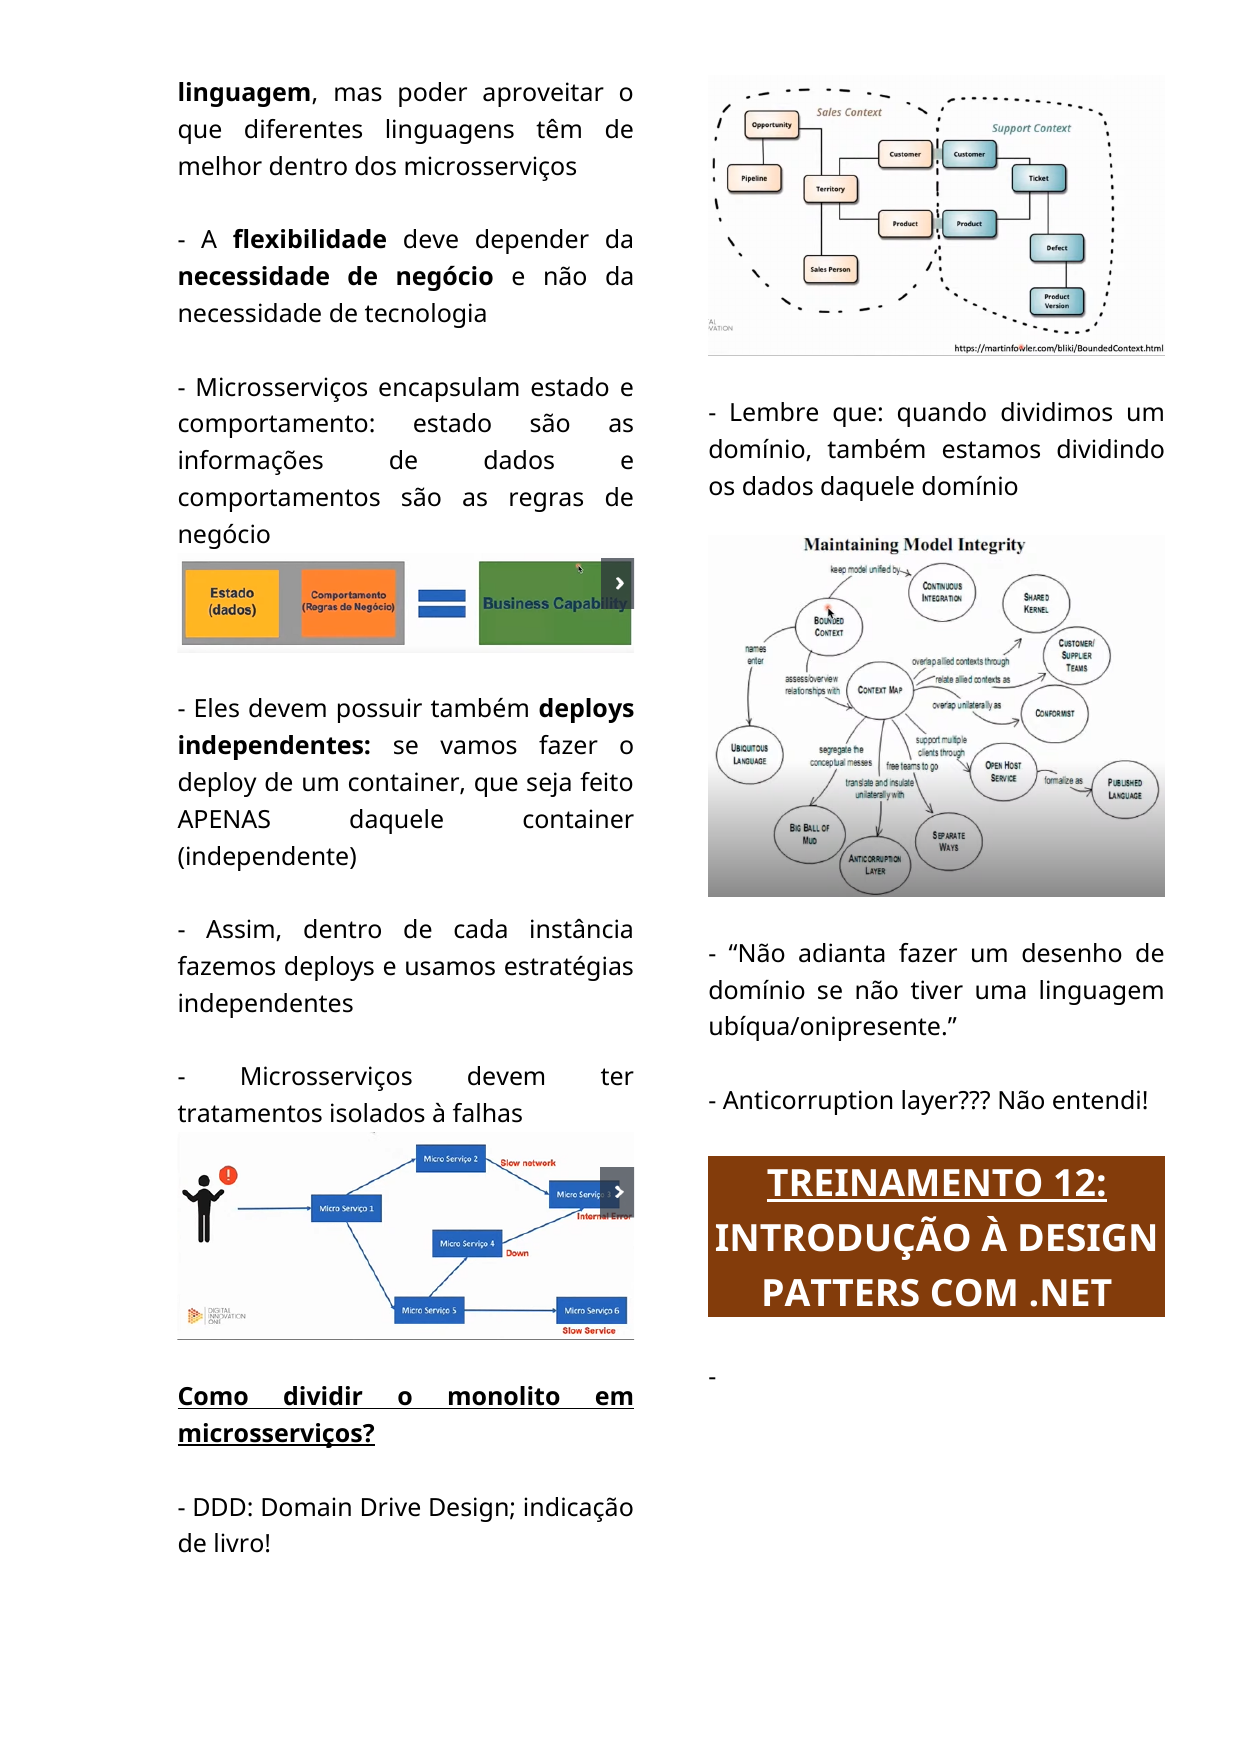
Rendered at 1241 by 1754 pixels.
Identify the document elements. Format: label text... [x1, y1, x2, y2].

text - “Não adianta fazer um desenho de domínio se não tiver uma linguagem ubíqua/onipresente.” [708, 936, 1165, 1043]
text - Microsserviços devem ter tratamentos isolados à falhas [177, 1059, 634, 1130]
text - Eles devem possuir também deploys independentes: se vamos fazer o deploy de um container, que seja feito APENAS daquele container (independente) [177, 691, 634, 872]
text - A flexibilidade deve depender da necessidade de negócio e não da necessidade de tecnologia [177, 222, 634, 330]
text Como dividir o monolito em microsserviços? [177, 1379, 634, 1408]
text Como dividir o monolito em microsserviços? [177, 1409, 634, 1450]
picture [177, 553, 635, 653]
text - Lembre que: quando dividimos um domínio, também estamos dividindo os dados daquele domínio [708, 394, 1165, 502]
picture [708, 535, 1165, 897]
text - Assim, dentro de cada instância fazemos deploys e usamos estratégias independentes [177, 912, 634, 1019]
text - Anticorruption layer??? Não entendi! [708, 1083, 1165, 1117]
text - [708, 1358, 1165, 1392]
text - DDD: Domain Drive Design; indicação de livro! [177, 1489, 634, 1560]
text - Microsserviços encapsulam estado e comportamento: estado são as informações de dados e comportamentos são as regras de negócio [177, 369, 634, 550]
picture [708, 75, 1165, 356]
text TREINAMENTO 12: INTRODUÇÃO À DESIGN PATTERS COM .NET [708, 1156, 1165, 1317]
picture [177, 1132, 635, 1340]
